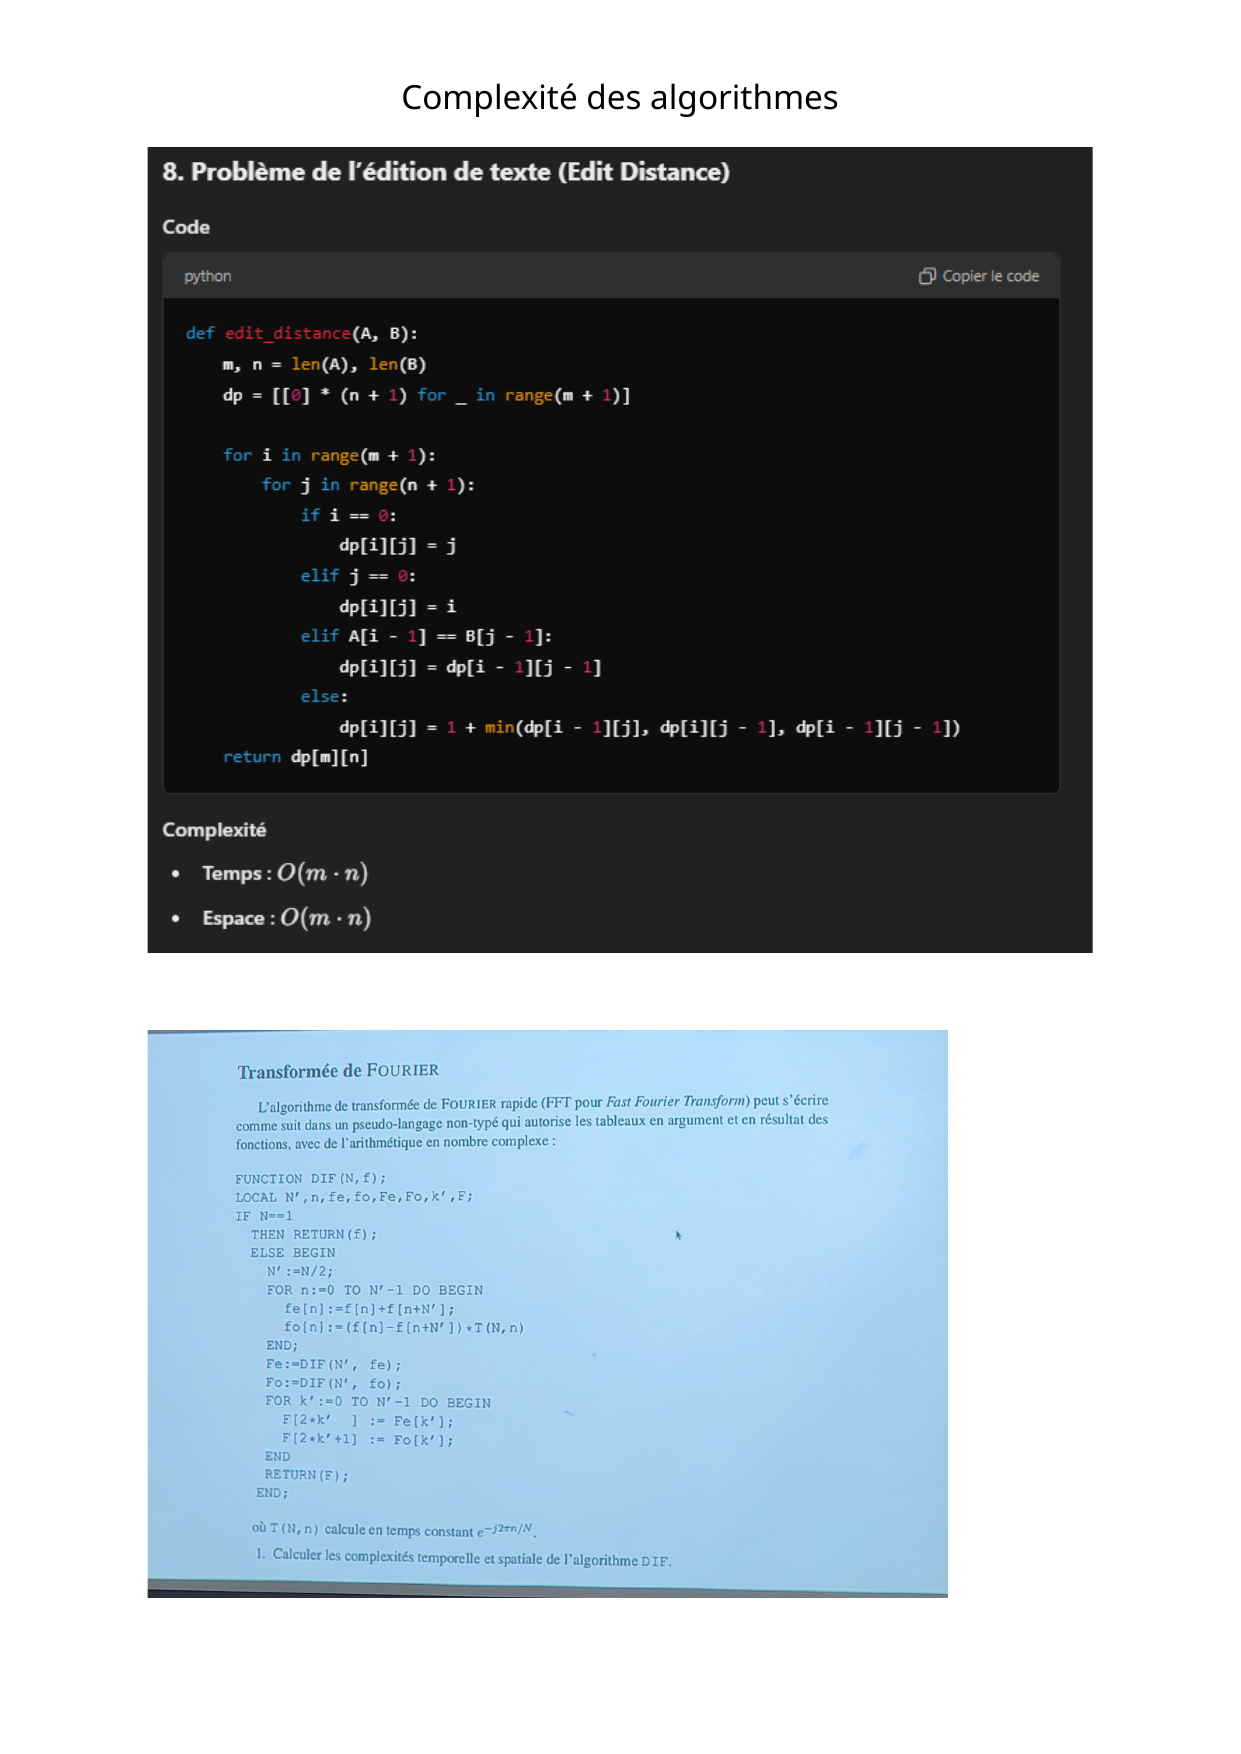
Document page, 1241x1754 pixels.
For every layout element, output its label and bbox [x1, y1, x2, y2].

picture [147, 1030, 948, 1598]
picture [147, 147, 1093, 953]
